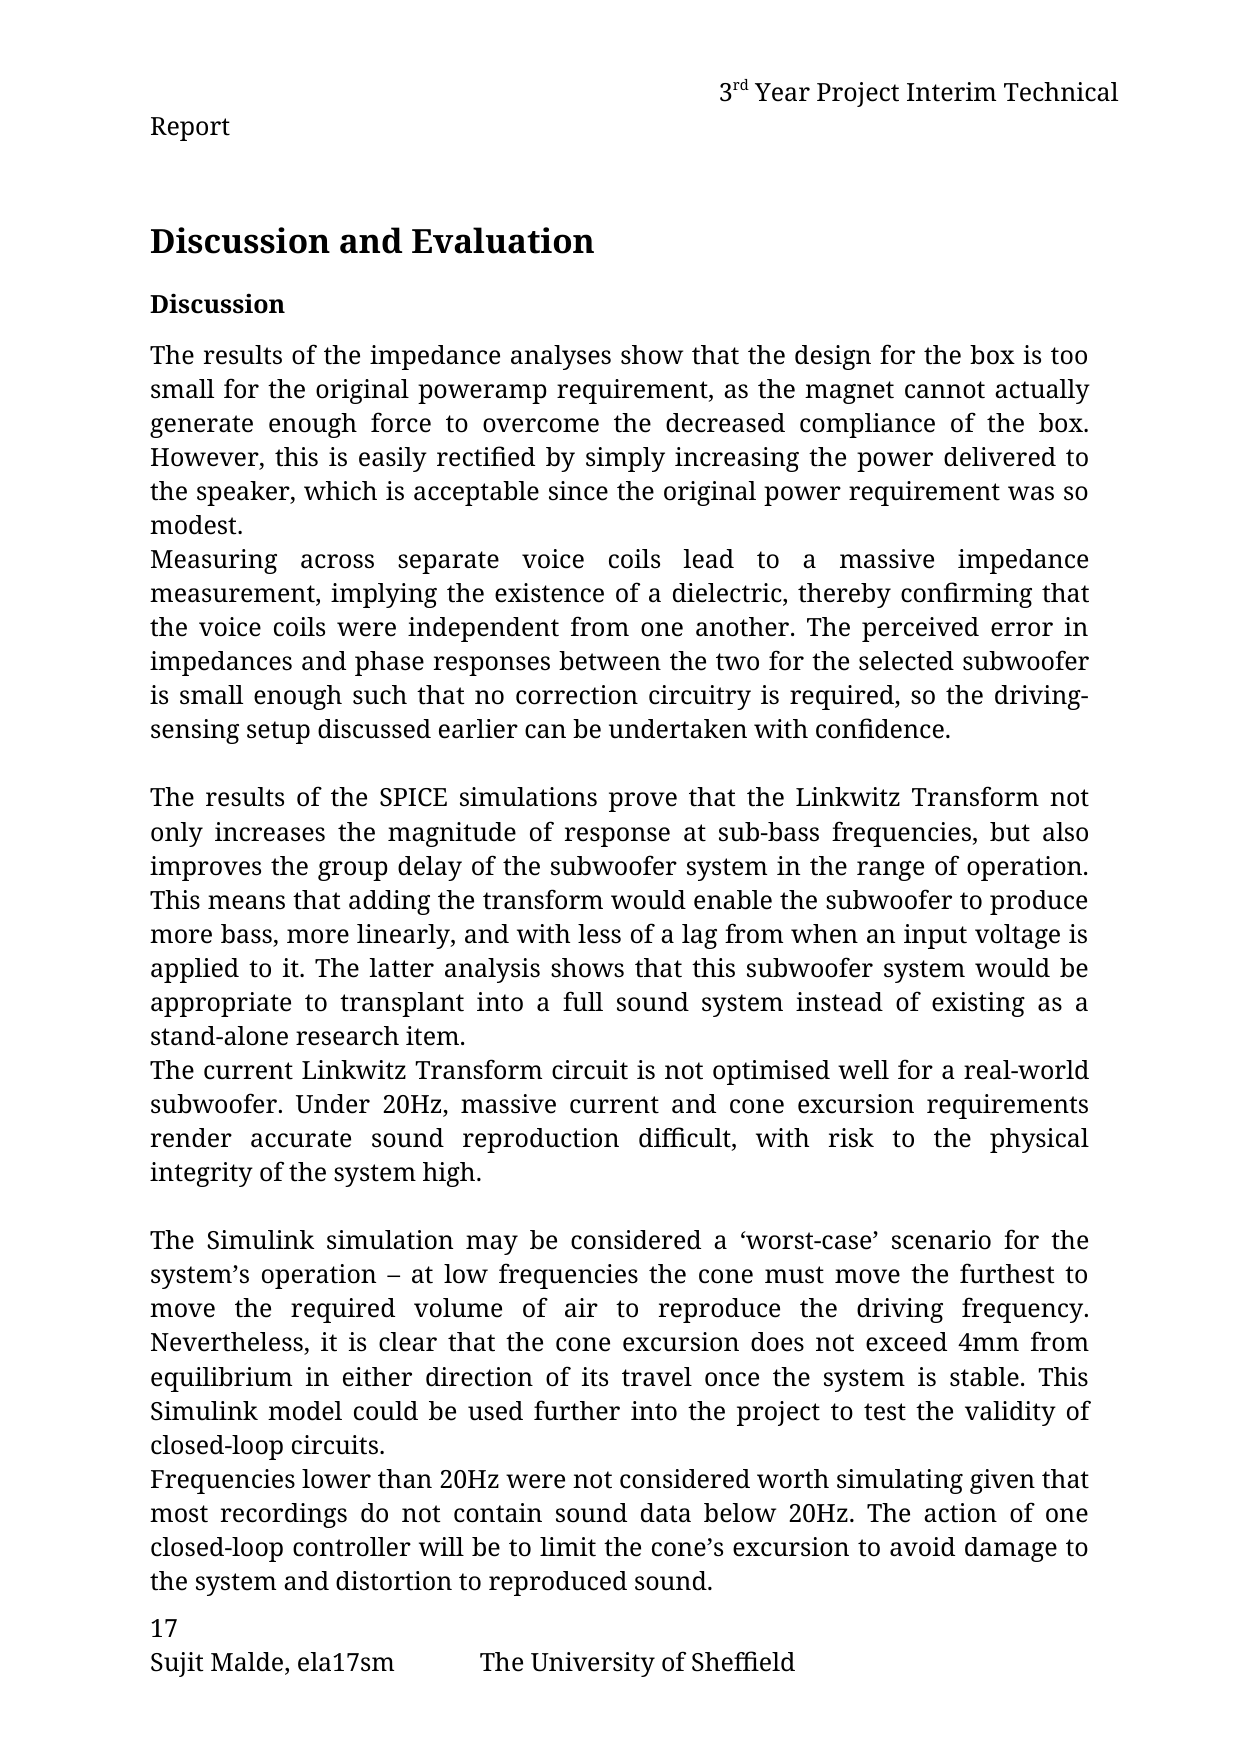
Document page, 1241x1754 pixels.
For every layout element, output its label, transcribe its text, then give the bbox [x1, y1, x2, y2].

text Discussion and Evaluation [150, 218, 1090, 263]
text The results of the impedance analyses show that the design for the box is too small for the original poweramp requirement, as the magnet cannot actually generate enough force to overcome the decreased compliance of the box. However, this is easily rectified by simply increasing the power delivered to the speaker, which is acceptable since the original power requirement was so modest. [150, 337, 1090, 542]
text Frequencies lower than 20Hz were not considered worth simulating given that most recordings do not contain sound data below 20Hz. The action of one closed-loop controller will be to limit the cone’s excursion to avoid damage to the system and distortion to reproduced sound. [150, 1461, 1090, 1598]
text The Simulink simulation may be considered a ‘worst-case’ scenario for the system’s operation – at low frequencies the cone must move the furthest to move the required volume of air to reproduce the driving frequency. Nevertheless, it is clear that the cone excursion does not exceed 4mm from equilibrium in either direction of its travel once the system is stable. This Simulink model could be used further into the project to test the validity of closed-loop circuits. [150, 1223, 1090, 1461]
text The current Linkwitz Transform circuit is not optimised well for a real-world subwoofer. Under 20Hz, massive current and cone excursion requirements render accurate sound reproduction difficult, with risk to the physical integrity of the system high. [150, 1053, 1090, 1189]
text Measuring across separate voice coils lead to a massive impedance measurement, implying the existence of a dielectric, thereby confirming that the voice coils were independent from one another. The perceived error in impedances and phase responses between the two for the selected subwoofer is small enough such that no correction circuitry is required, so the driving-sensing setup discussed earlier can be undertaken with confidence. [150, 542, 1090, 746]
text The results of the SPICE simulations prove that the Linkwitz Transform not only increases the magnitude of response at sub-bass frequencies, but also improves the group delay of the subwoofer system in the range of operation. This means that adding the transform would enable the subwoofer to produce more bass, more linearly, and with less of a lag from when an input voltage is applied to it. The latter analysis shows that this subwoofer system would be appropriate to transplant into a full sound system instead of existing as a stand-alone research item. [150, 780, 1090, 1053]
text Discussion [150, 286, 1090, 320]
